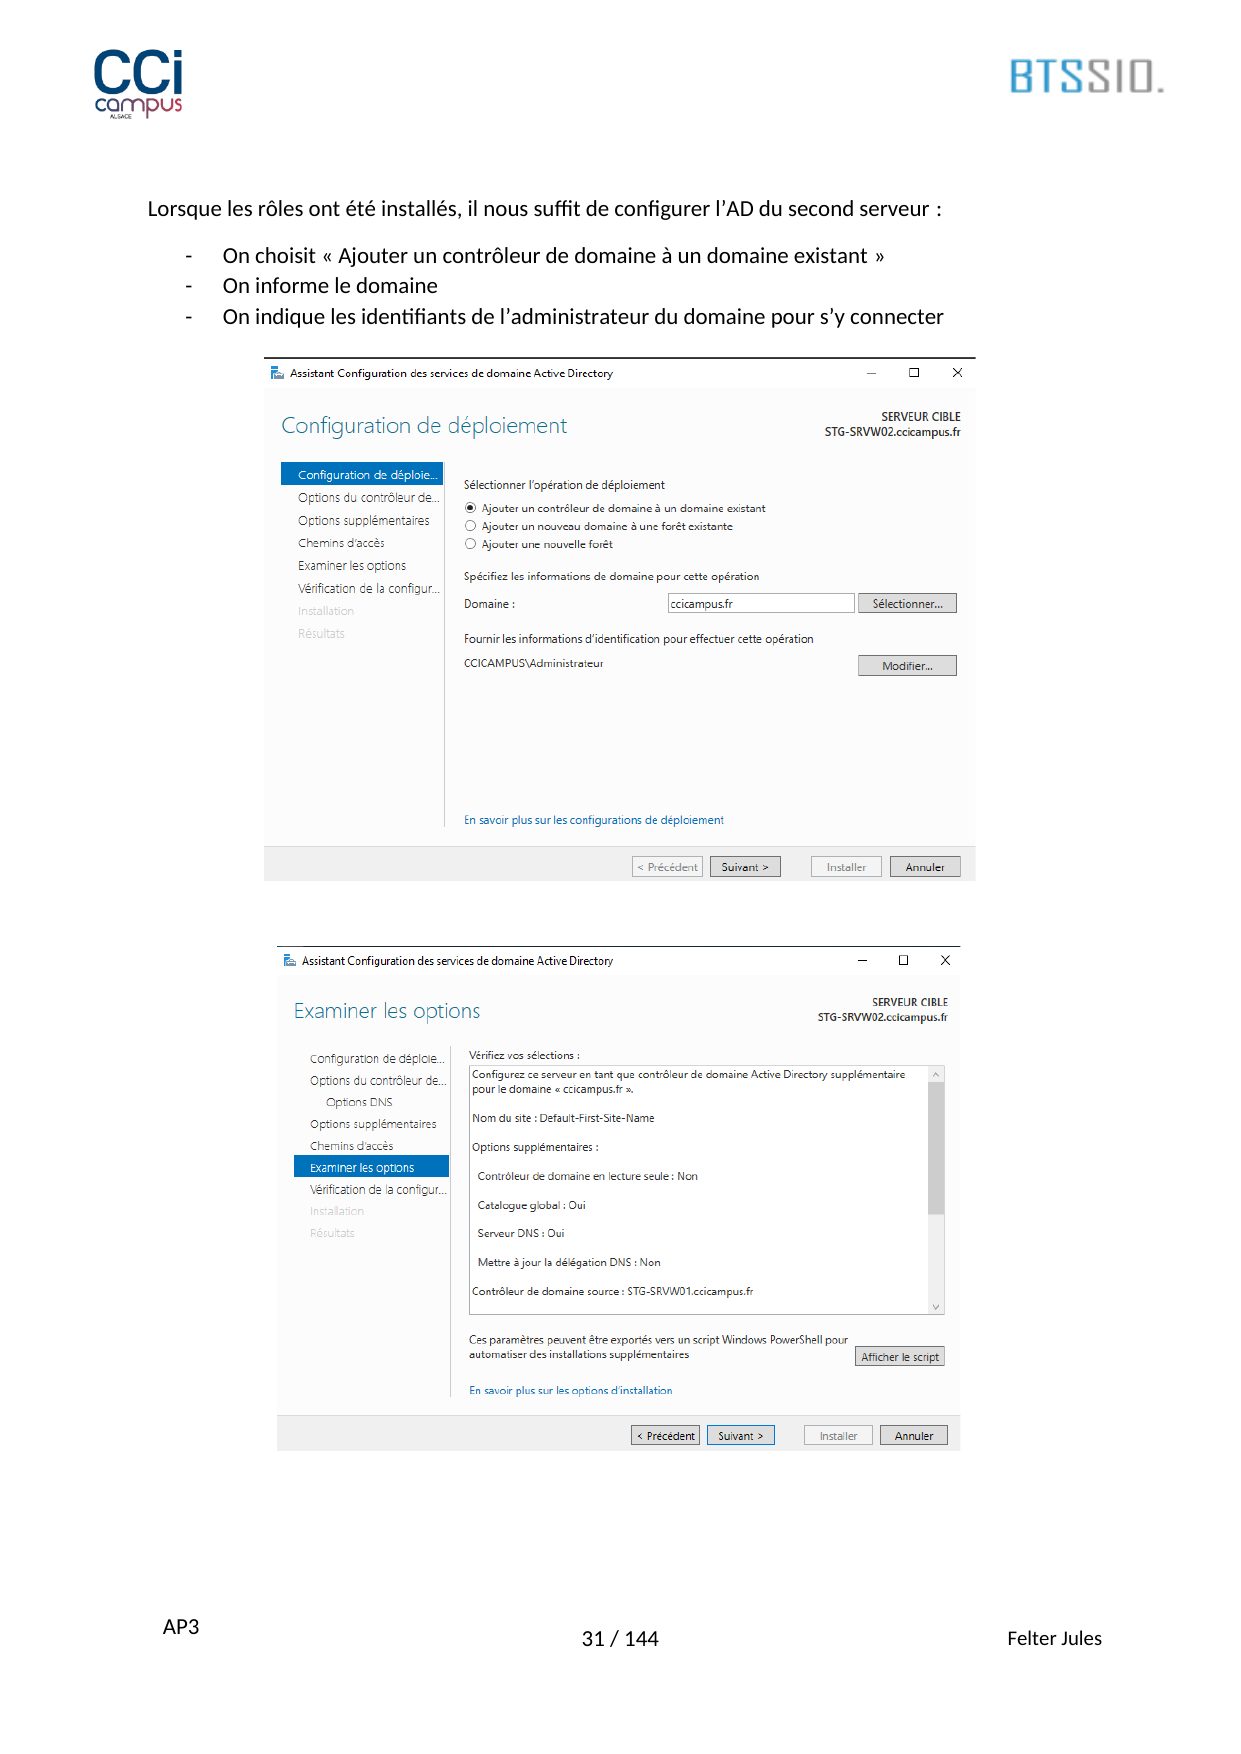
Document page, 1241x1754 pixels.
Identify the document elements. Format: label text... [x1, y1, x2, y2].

text Lorsque les rôles ont été installés, il nous suffit de configurer l’AD du second serveur : [148, 194, 1093, 222]
picture [81, 44, 194, 123]
list On indique les identifiants de l’administrateur du domaine pour s’y connecter [185, 302, 1093, 330]
list On informe le domaine [185, 272, 1093, 299]
picture [1004, 46, 1169, 104]
picture [262, 357, 975, 879]
list On choisit « Ajouter un contrôleur de domaine à un domaine existant » [185, 241, 1093, 269]
picture [276, 946, 961, 1450]
